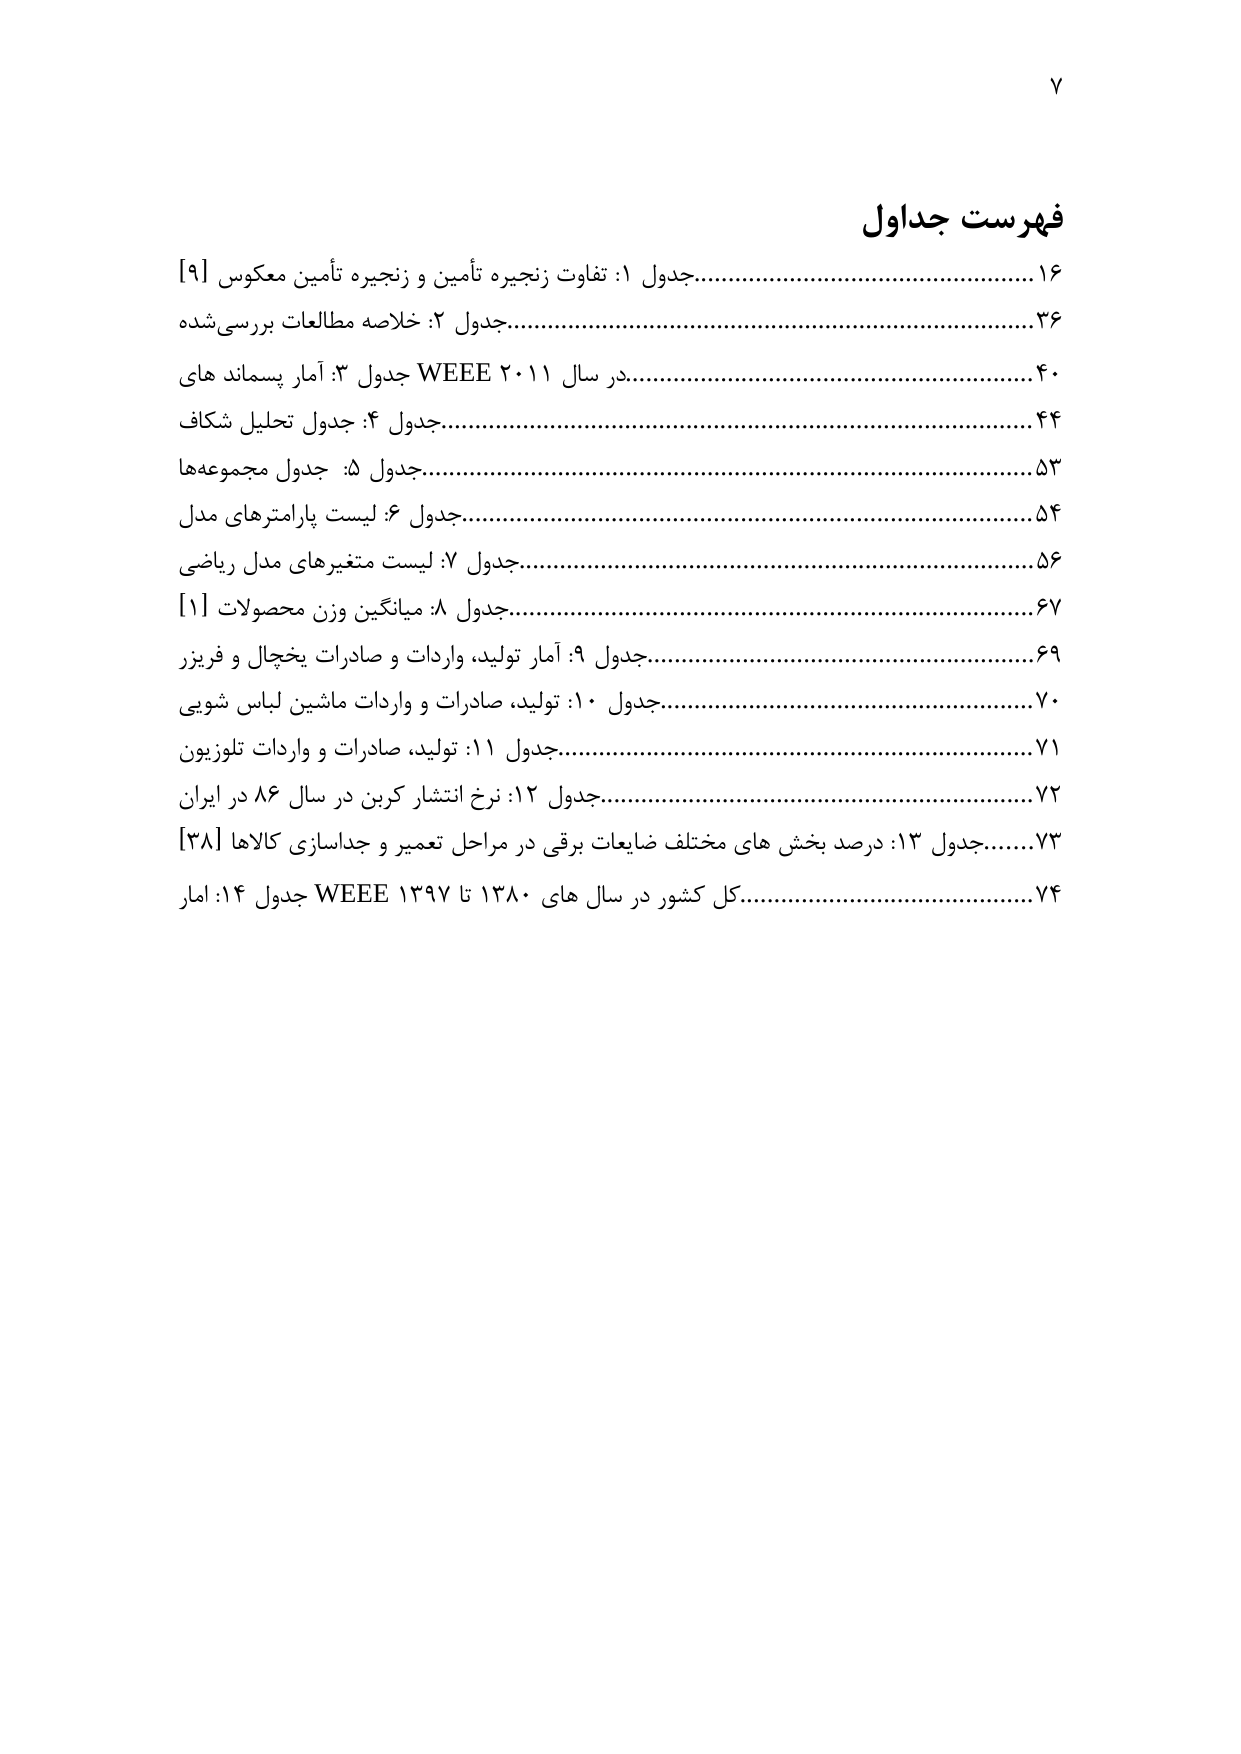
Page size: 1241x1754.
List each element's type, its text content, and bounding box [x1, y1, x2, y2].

text جدول 1: تفاوت زنجیره تأمین و زنجیره تأمین معکوس [9] 16 [177, 263, 1063, 292]
text جدول 10: تولید، صادرات و واردات ماشین لباس شویی 70 [177, 690, 1063, 719]
text جدول 5: جدول مجموعه‌ها 53 [177, 456, 1063, 485]
text جدول 13: درصد بخش های مختلف ضایعات برقی در مراحل تعمیر و جداسازی کالاها [38] 73 [177, 830, 1063, 859]
text جدول 4: جدول تحلیل شکاف 44 [177, 409, 1063, 438]
text جدول 11: تولید، صادرات و واردات تلوزیون 71 [177, 736, 1063, 766]
text جدول 2: خلاصه مطالعات بررسی‌شده 36 [177, 309, 1063, 338]
text جدول 3: آمار پسماند های WEEE در سال 2011 40 [177, 356, 1063, 391]
text جدول 8: میانگین وزن محصولات [1] 67 [177, 596, 1063, 625]
text جدول 6: لیست پارامترهای مدل 54 [177, 503, 1063, 532]
text جدول 12: نرخ انتشار کربن در سال 86 در ایران 72 [177, 783, 1063, 812]
text جدول 7: لیست متغیرهای مدل ریاضی 56 [177, 549, 1063, 578]
subtitle فهرست جداول [177, 202, 1063, 242]
text جدول 14: امار WEEE کل کشور در سال های 1380 تا 1397 74 [177, 877, 1063, 912]
text جدول 9: آمار تولید، واردات و صادرات یخچال و فریزر 69 [177, 643, 1063, 672]
